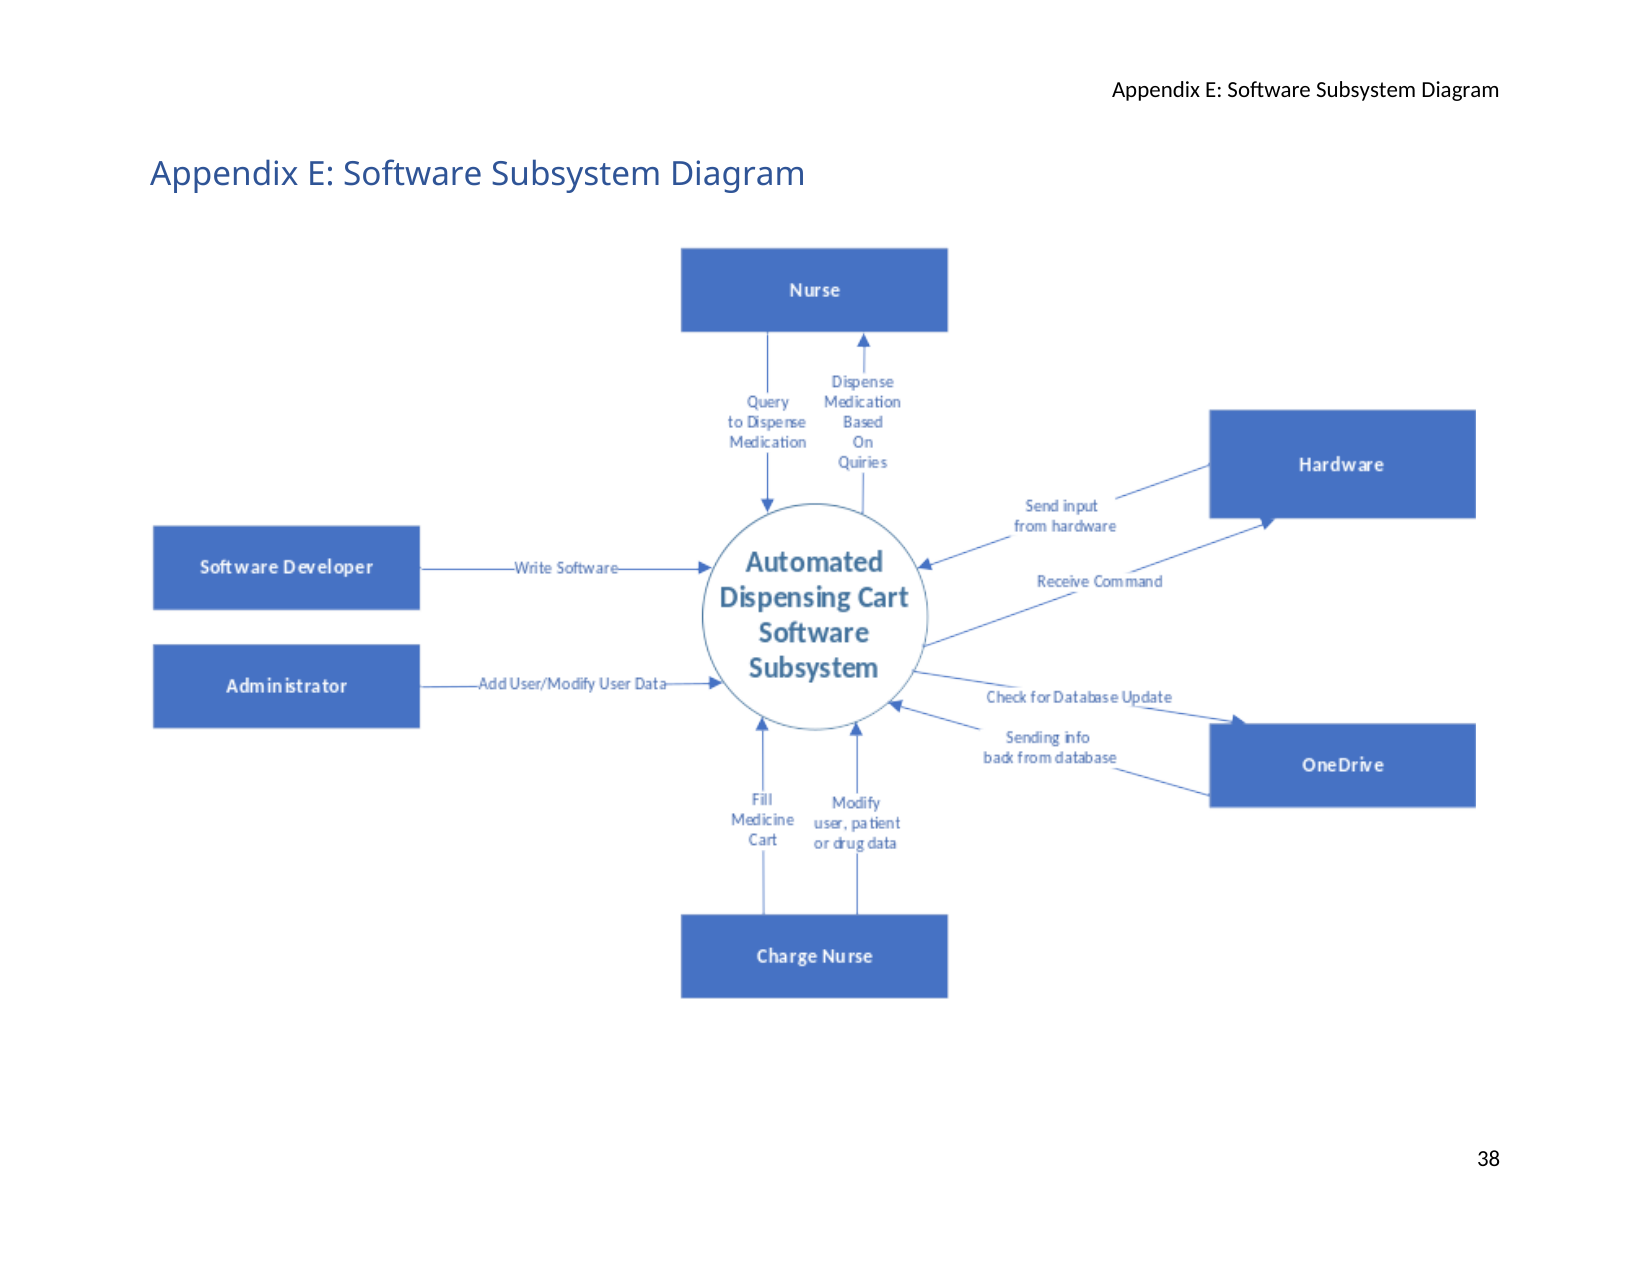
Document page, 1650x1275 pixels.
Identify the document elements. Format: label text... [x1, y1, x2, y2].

subtitle Appendix E: Software Subsystem Diagram [150, 150, 1500, 195]
